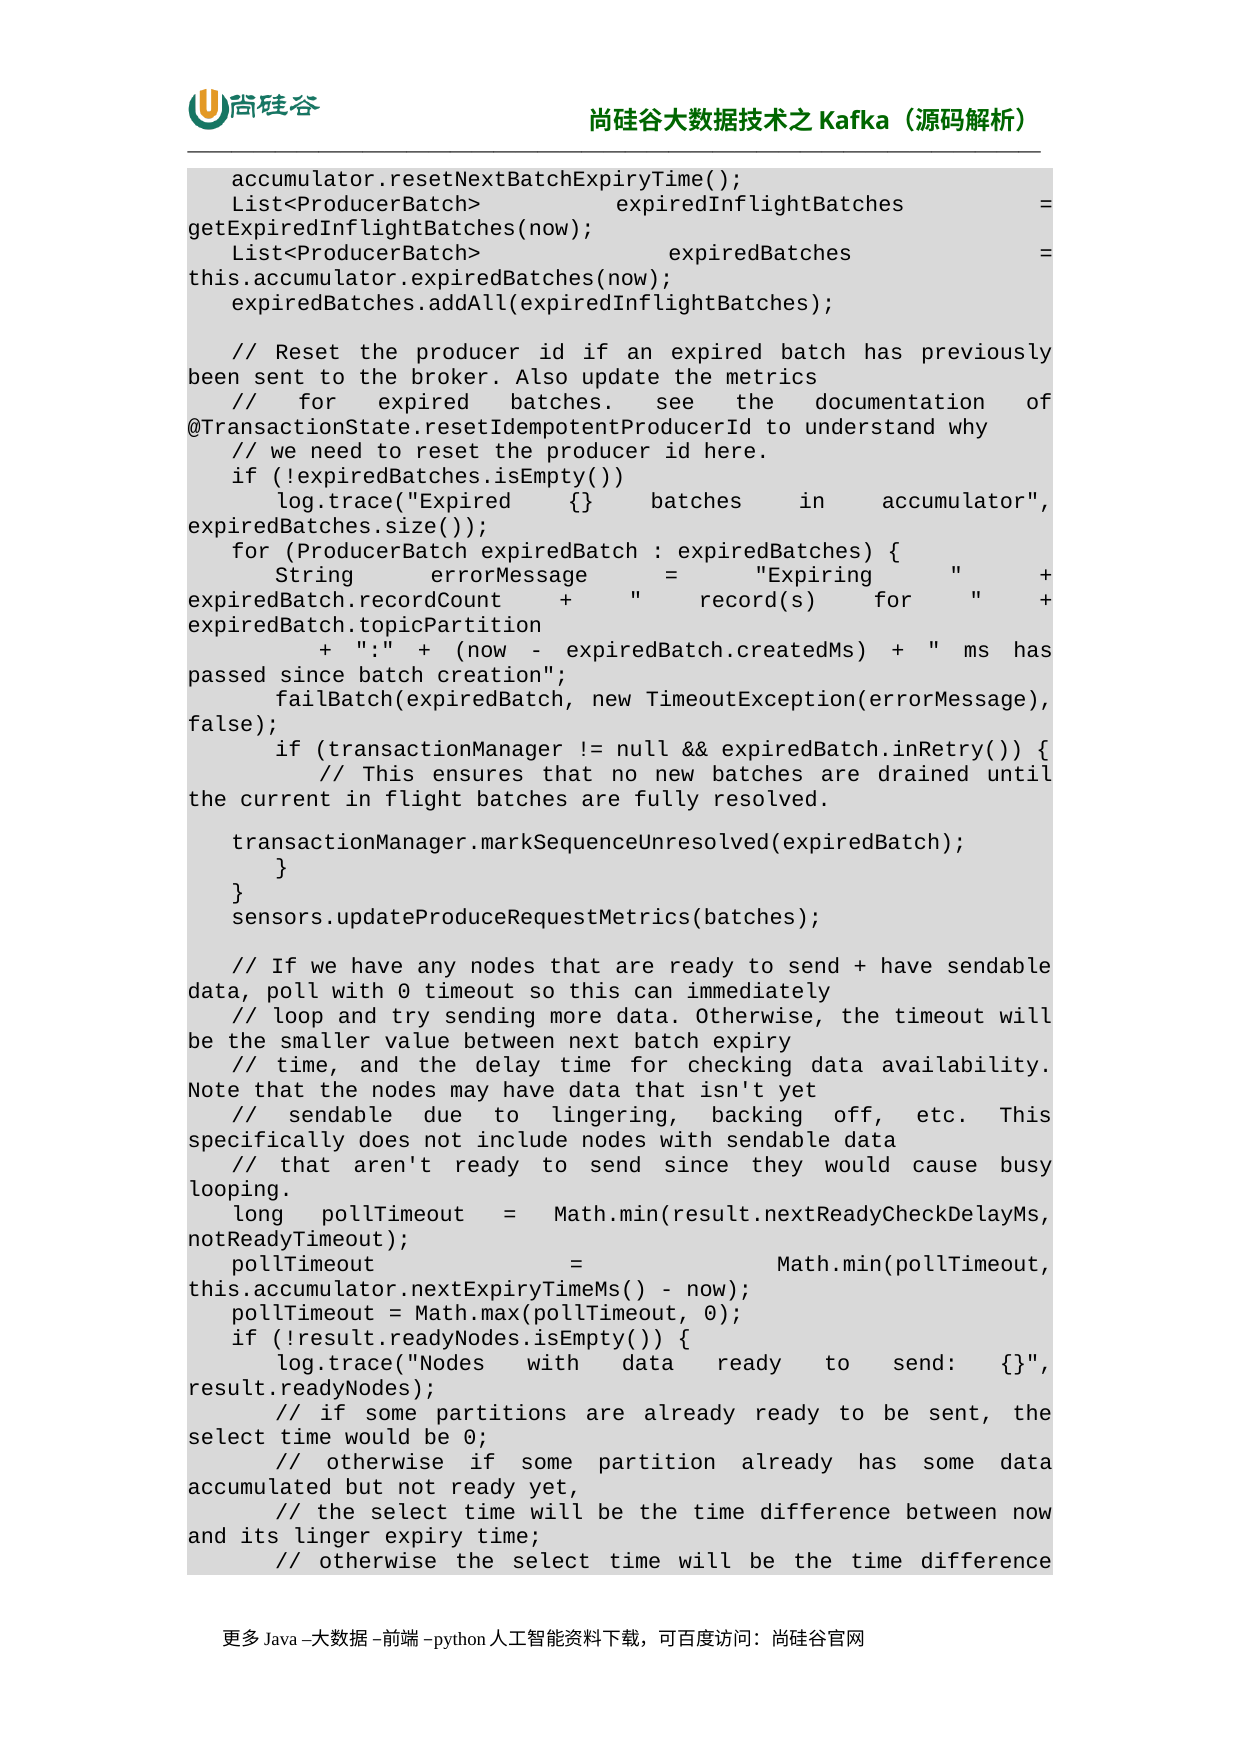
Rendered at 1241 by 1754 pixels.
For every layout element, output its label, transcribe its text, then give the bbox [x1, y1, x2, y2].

text if (transactionManager != null && expiredBatch.inRetry()) { [187, 738, 1053, 763]
text long pollTimeout = Math.min(result.nextReadyCheckDelayMs, notReadyTimeout); [187, 1203, 1053, 1253]
text // if some partitions are already ready to be sent, the select time would be 0; [187, 1402, 1053, 1451]
text List<ProducerBatch> expiredBatches = this.accumulator.expiredBatches(now); [187, 242, 1053, 292]
text // for expired batches. see the documentation of @TransactionState.resetIdempotentProducerId to understand why [187, 391, 1053, 441]
text } [187, 856, 1053, 881]
text } [187, 881, 1053, 906]
picture [187, 88, 320, 130]
text if (!expiredBatches.isEmpty()) [187, 466, 1053, 490]
text if (!result.readyNodes.isEmpty()) { [187, 1327, 1053, 1352]
text // If we have any nodes that are ready to send + have sendable data, poll with 0 timeout so this can immediately [187, 955, 1053, 1005]
text + ":" + (now - expiredBatch.createdMs) + " ms has passed since batch creation"; [187, 639, 1053, 689]
text // Reset the producer id if an expired batch has previously been sent to the broker. Also update the metrics [187, 342, 1053, 391]
text // otherwise if some partition already has some data accumulated but not ready yet, [187, 1451, 1053, 1501]
text // time, and the delay time for checking data availability. Note that the nodes may have data that isn't yet [187, 1054, 1053, 1104]
text // that aren't ready to send since they would cause busy looping. [187, 1154, 1053, 1203]
text failBatch(expiredBatch, new TimeoutException(errorMessage), false); [187, 689, 1053, 738]
text expiredBatches.addAll(expiredInflightBatches); [187, 292, 1053, 317]
text sensors.updateProduceRequestMetrics(batches); [187, 906, 1053, 931]
text transactionManager.markSequenceUnresolved(expiredBatch); [187, 813, 1053, 856]
text List<ProducerBatch> expiredInflightBatches = getExpiredInflightBatches(now); [187, 193, 1053, 242]
text // we need to reset the producer id here. [187, 441, 1053, 466]
text log.trace("Nodes with data ready to send: {}", result.readyNodes); [187, 1352, 1053, 1402]
text // sendable due to lingering, backing off, etc. This specifically does not include nodes with sendable data [187, 1104, 1053, 1154]
text String errorMessage = "Expiring " + expiredBatch.recordCount + " record(s) for " + expiredBatch.topicPartition [187, 565, 1053, 639]
text // the select time will be the time difference between now and its linger expiry time; [187, 1501, 1053, 1550]
text log.trace("Expired {} batches in accumulator", expiredBatches.size()); [187, 490, 1053, 540]
text pollTimeout = Math.max(pollTimeout, 0); [187, 1302, 1053, 1327]
text accumulator.resetNextBatchExpiryTime(); [187, 168, 1053, 193]
text for (ProducerBatch expiredBatch : expiredBatches) { [187, 540, 1053, 565]
text // loop and try sending more data. Otherwise, the timeout will be the smaller value between next batch expiry [187, 1005, 1053, 1054]
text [187, 1550, 1053, 1575]
text // This ensures that no new batches are drained until the current in flight batches are fully resolved. [187, 763, 1053, 813]
text pollTimeout = Math.min(pollTimeout, this.accumulator.nextExpiryTimeMs() - now); [187, 1253, 1053, 1302]
